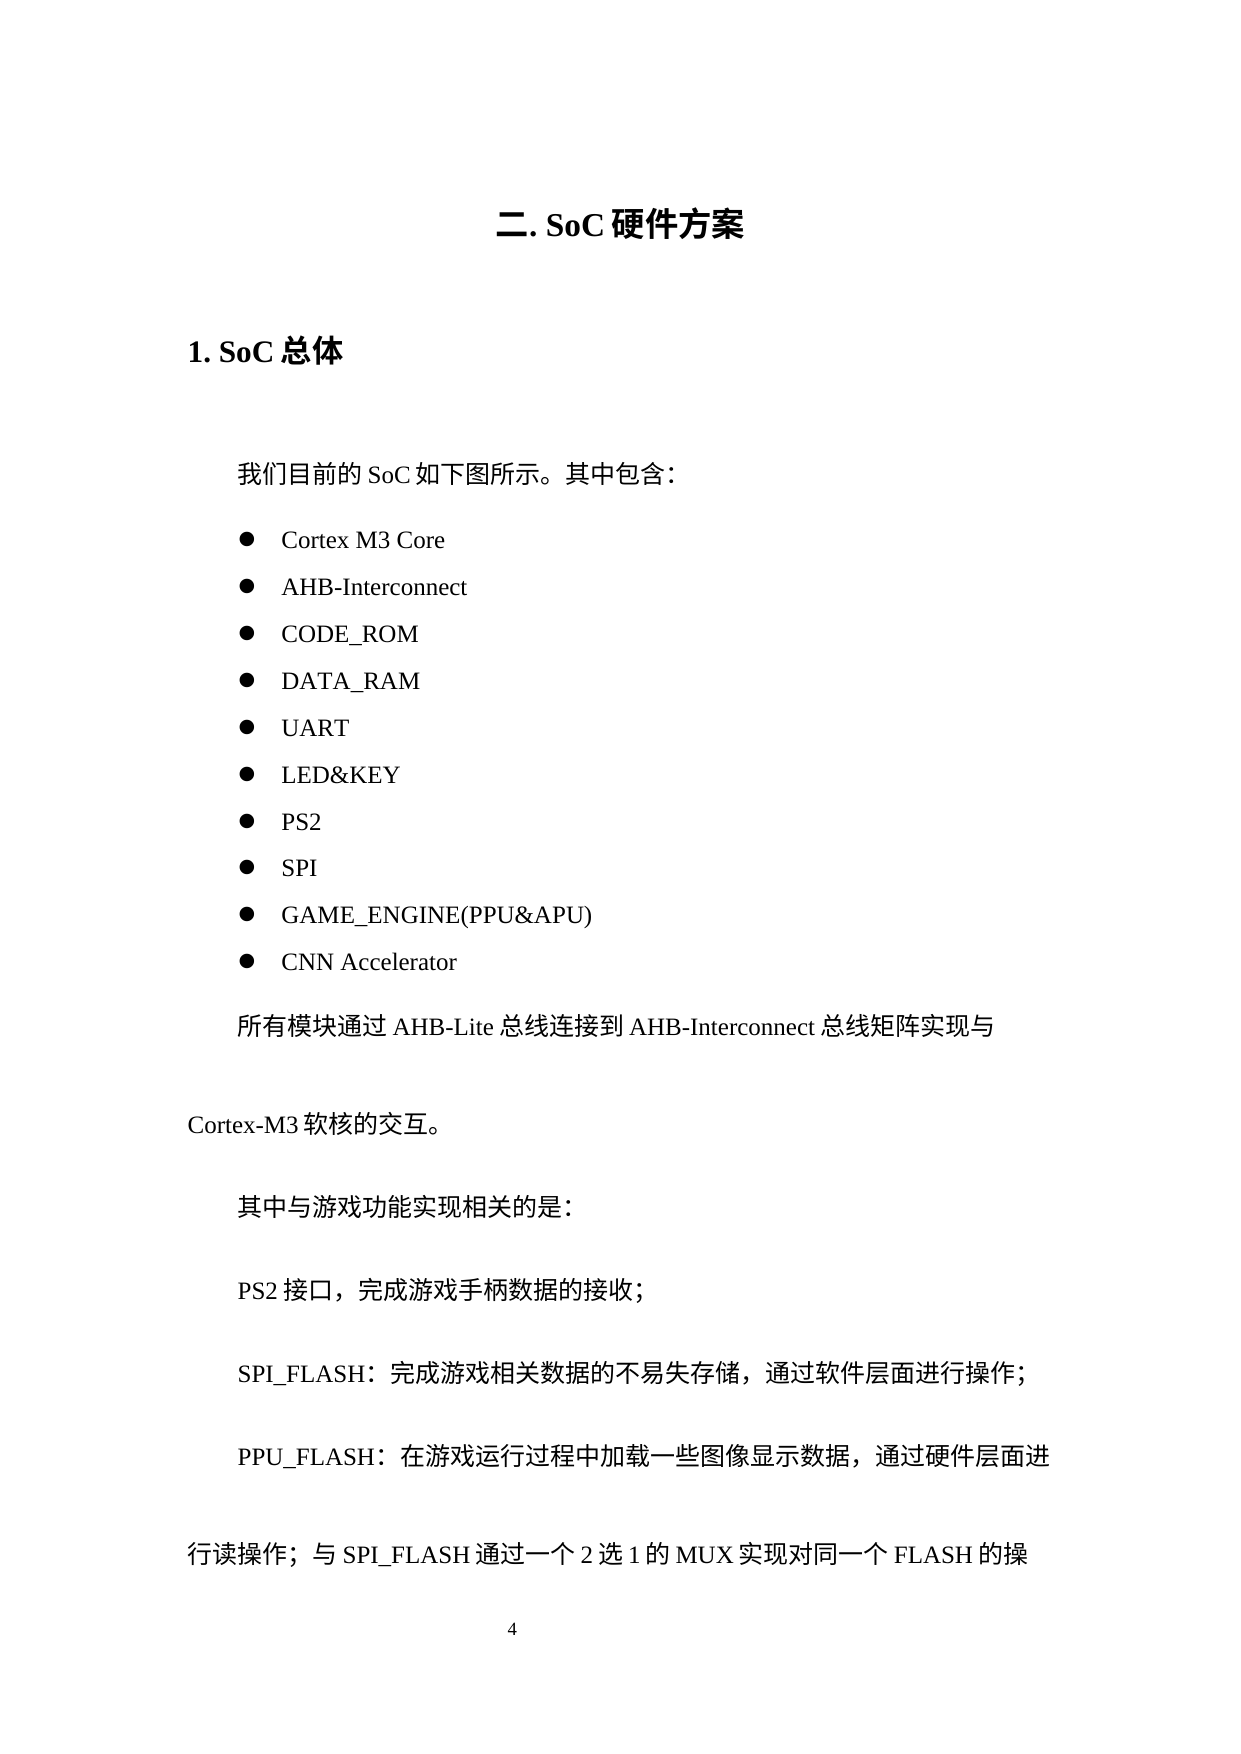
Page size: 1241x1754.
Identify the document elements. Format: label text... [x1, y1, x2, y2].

list UART [237, 711, 1053, 743]
list CODE_ROM [237, 617, 1053, 650]
list SPI [237, 852, 1053, 884]
subtitle 1. SoC总体 [187, 316, 1053, 381]
list GAME_ENGINE(PPU&APU) [237, 898, 1053, 931]
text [187, 1422, 1053, 1585]
text 我们目前的SoC如下图所示。其中包含： [187, 440, 1053, 505]
text SPI_FLASH：完成游戏相关数据的不易失存储，通过软件层面进行操作； [187, 1339, 1053, 1404]
list Cortex M3 Core [237, 523, 1053, 556]
list DATA_RAM [237, 664, 1053, 697]
text PS2接口，完成游戏手柄数据的接收； [187, 1256, 1053, 1321]
text 其中与游戏功能实现相关的是： [187, 1173, 1053, 1238]
list AHB-Interconnect [237, 570, 1053, 603]
text 所有模块通过AHB-Lite总线连接到AHB-Interconnect总线矩阵实现与Cortex-M3软核的交互。 [187, 992, 1053, 1155]
list PS2 [237, 805, 1053, 837]
list CNN Accelerator [237, 945, 1053, 978]
subtitle SoC硬件方案 [187, 189, 1053, 254]
list LED&KEY [237, 758, 1053, 790]
